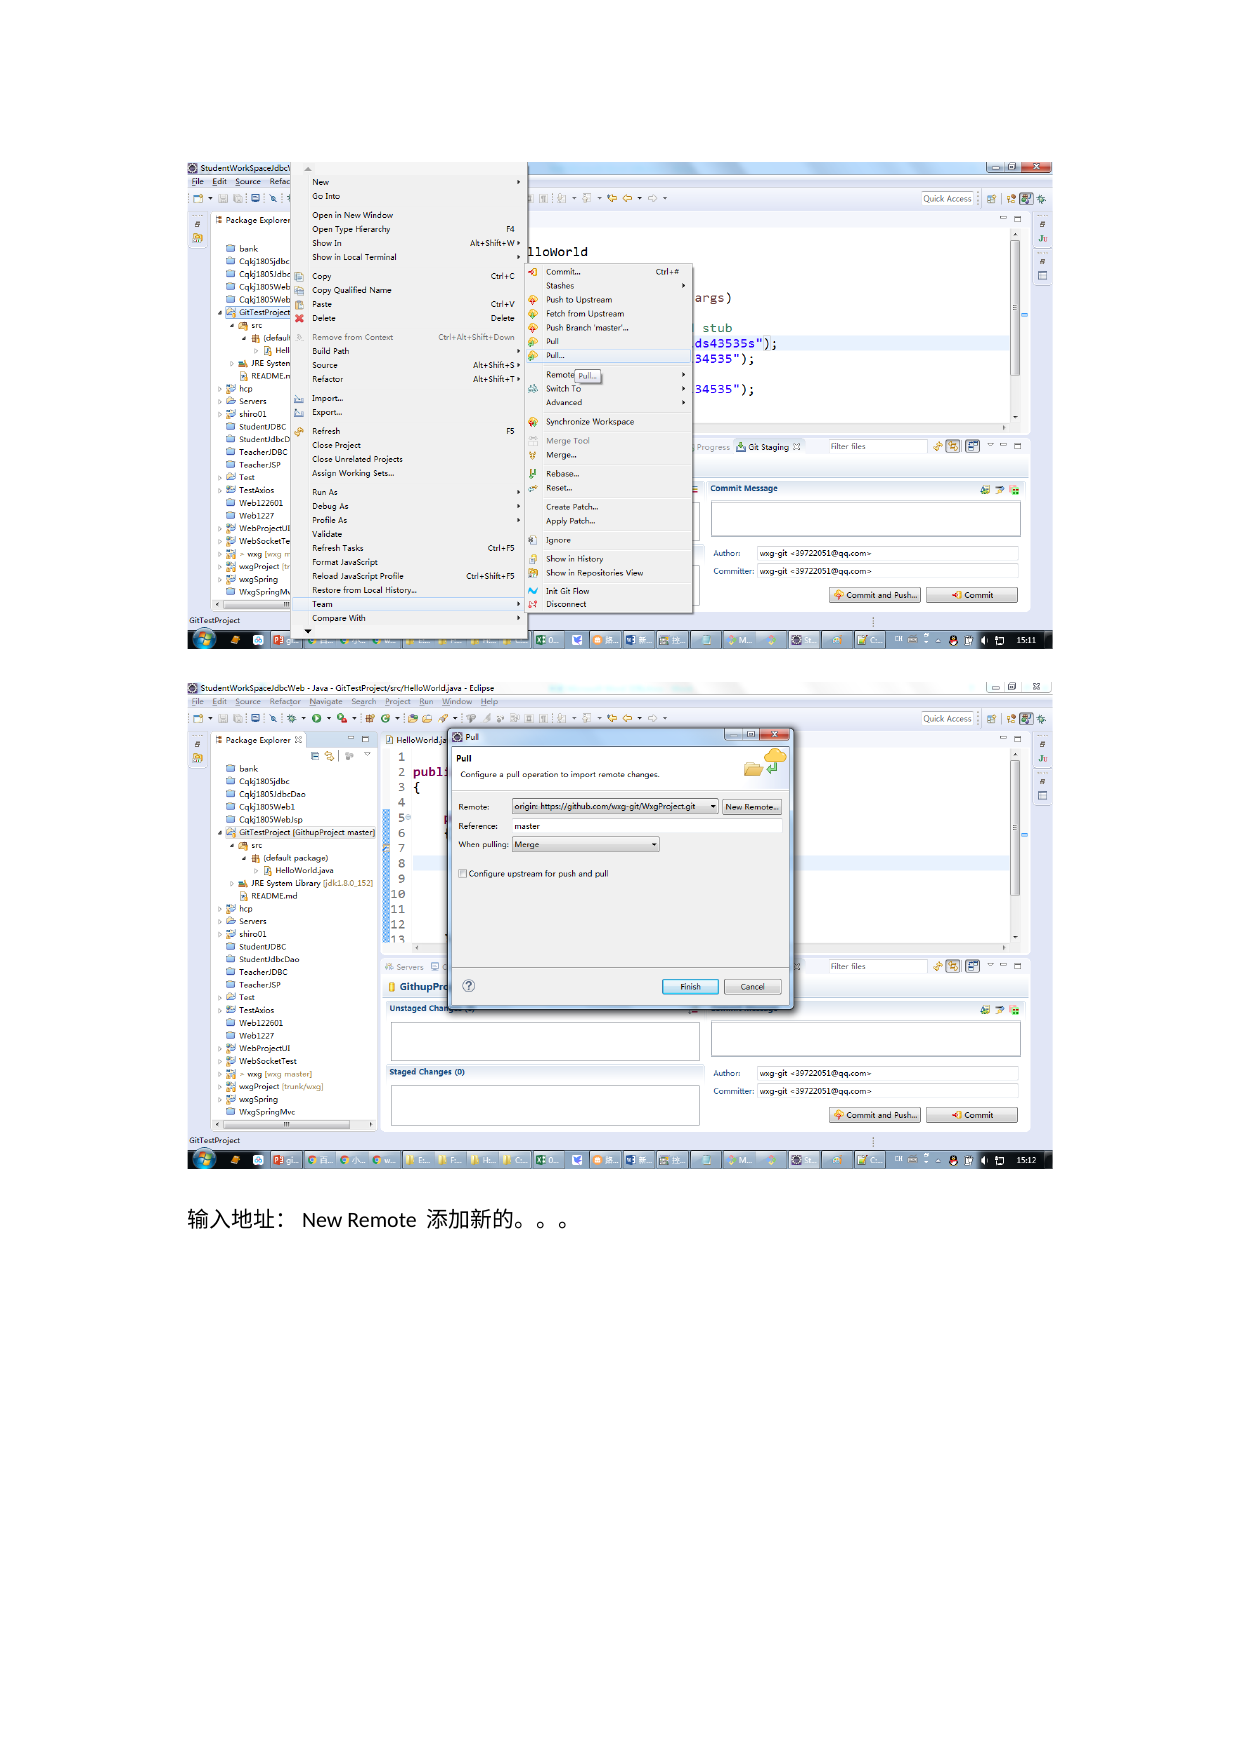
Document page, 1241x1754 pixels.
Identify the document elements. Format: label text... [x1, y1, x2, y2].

picture [187, 162, 1053, 649]
picture [187, 682, 1053, 1169]
text 输入地址： New Remote 添加新的。。。 [187, 1202, 1053, 1234]
